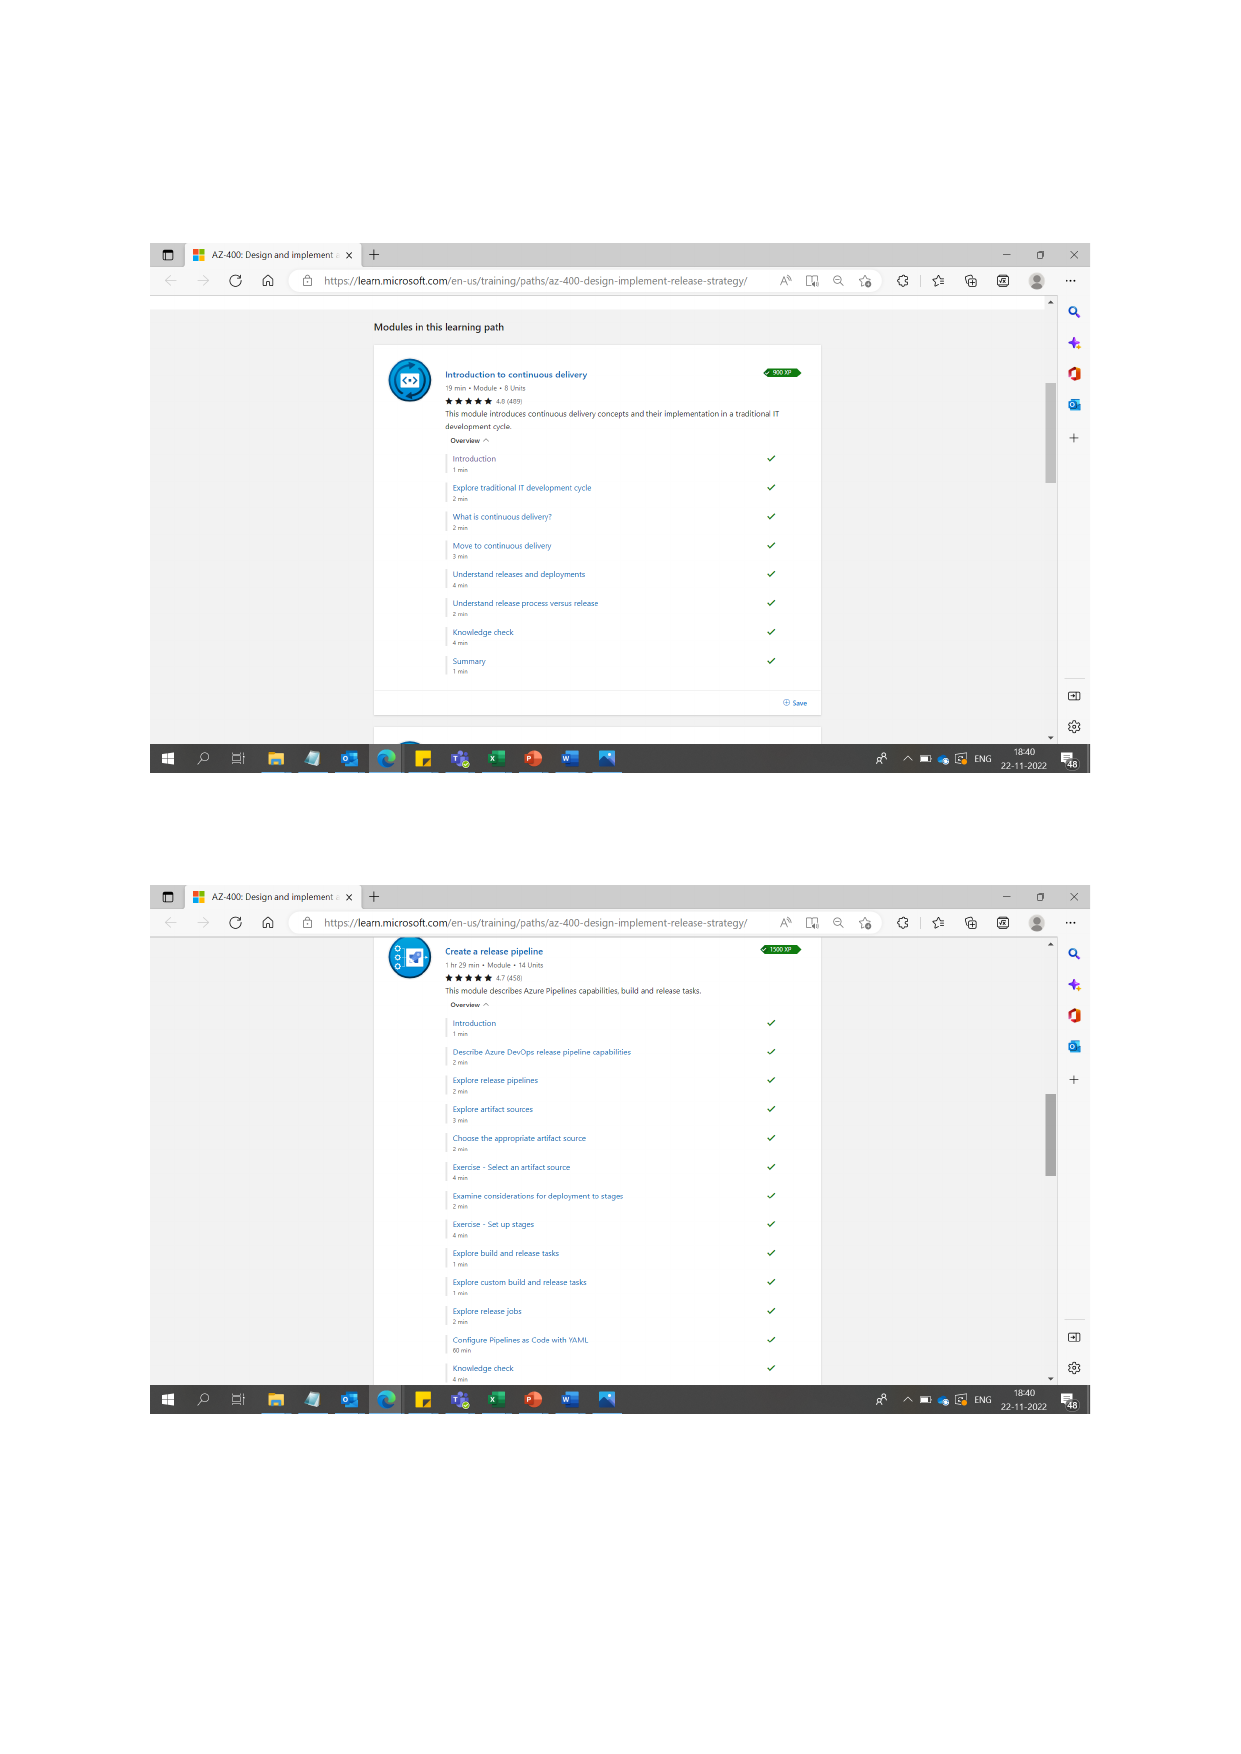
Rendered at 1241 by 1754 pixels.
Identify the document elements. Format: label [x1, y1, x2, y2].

picture [150, 885, 1091, 1414]
picture [150, 243, 1091, 773]
